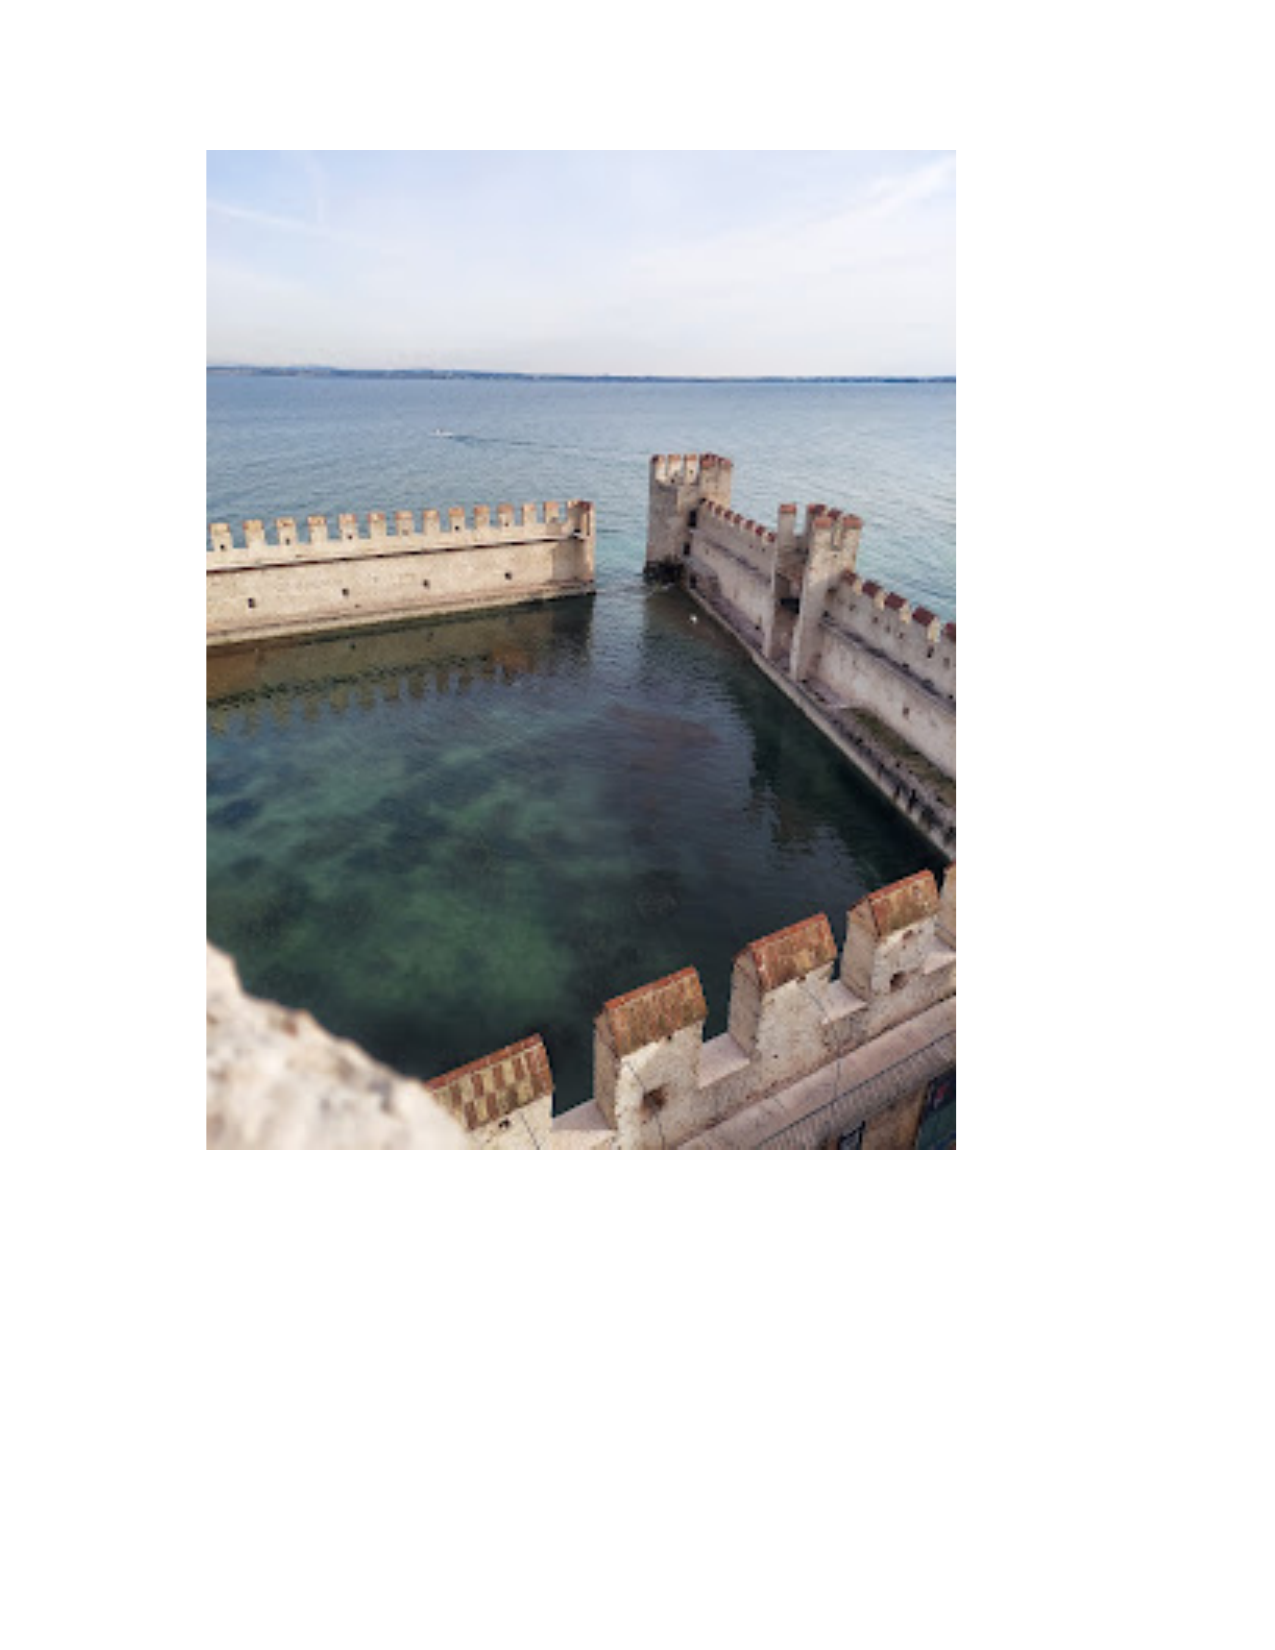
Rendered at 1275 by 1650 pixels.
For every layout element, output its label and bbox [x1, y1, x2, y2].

picture [206, 150, 957, 1150]
